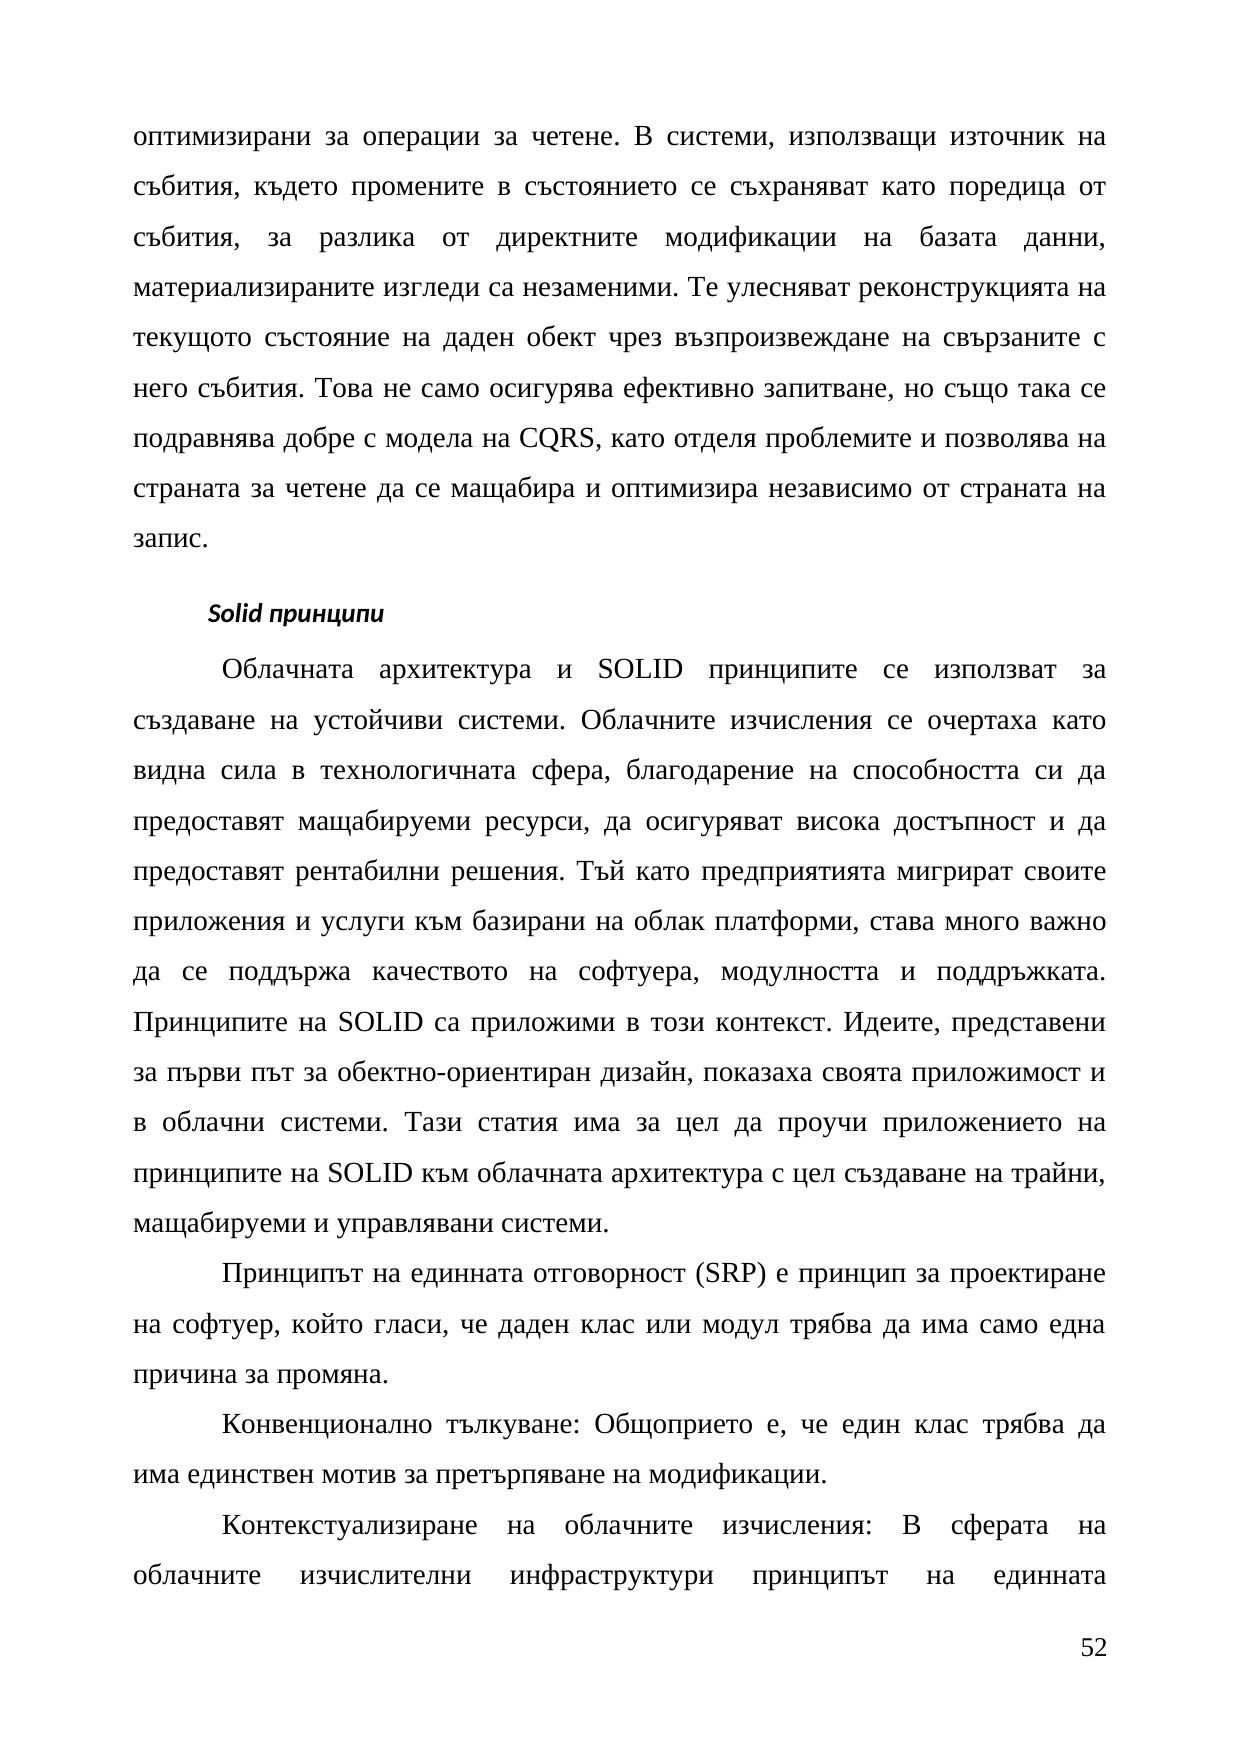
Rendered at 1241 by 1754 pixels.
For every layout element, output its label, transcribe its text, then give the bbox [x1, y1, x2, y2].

text Конвенционално тълкуване: Общоприето е, че един клас трябва да има единствен мотив за претърпяване на модификации. [133, 1406, 1107, 1490]
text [133, 118, 1107, 554]
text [133, 1507, 1107, 1591]
text Облачната архитектура и SOLID принципите се използват за създаване на устойчиви системи. Облачните изчисления се очертаха като видна сила в технологичната сфера, благодарение на способността си да предоставят мащабируеми ресурси, да осигуряват висока достъпност и да предоставят рентабилни решения. Тъй като предприятията мигрират своите приложения и услуги към базирани на облак платформи, става много важно да се поддържа качеството на софтуера, модулността и поддръжката. Принципите на SOLID са приложими в този контекст. Идеите, представени за първи път за обектно-ориентиран дизайн, показаха своята приложимост и в облачни системи. Тази статия има за цел да проучи приложението на принципите на SOLID към облачната архитектура с цел създаване на трайни, мащабируеми и управлявани системи. [133, 652, 1107, 1239]
text Принципът на единната отговорност (SRP) е принцип за проектиране на софтуер, който гласи, че даден клас или модул трябва да има само една причина за промяна. [133, 1255, 1107, 1389]
subtitle Solid принципи [133, 596, 1107, 629]
